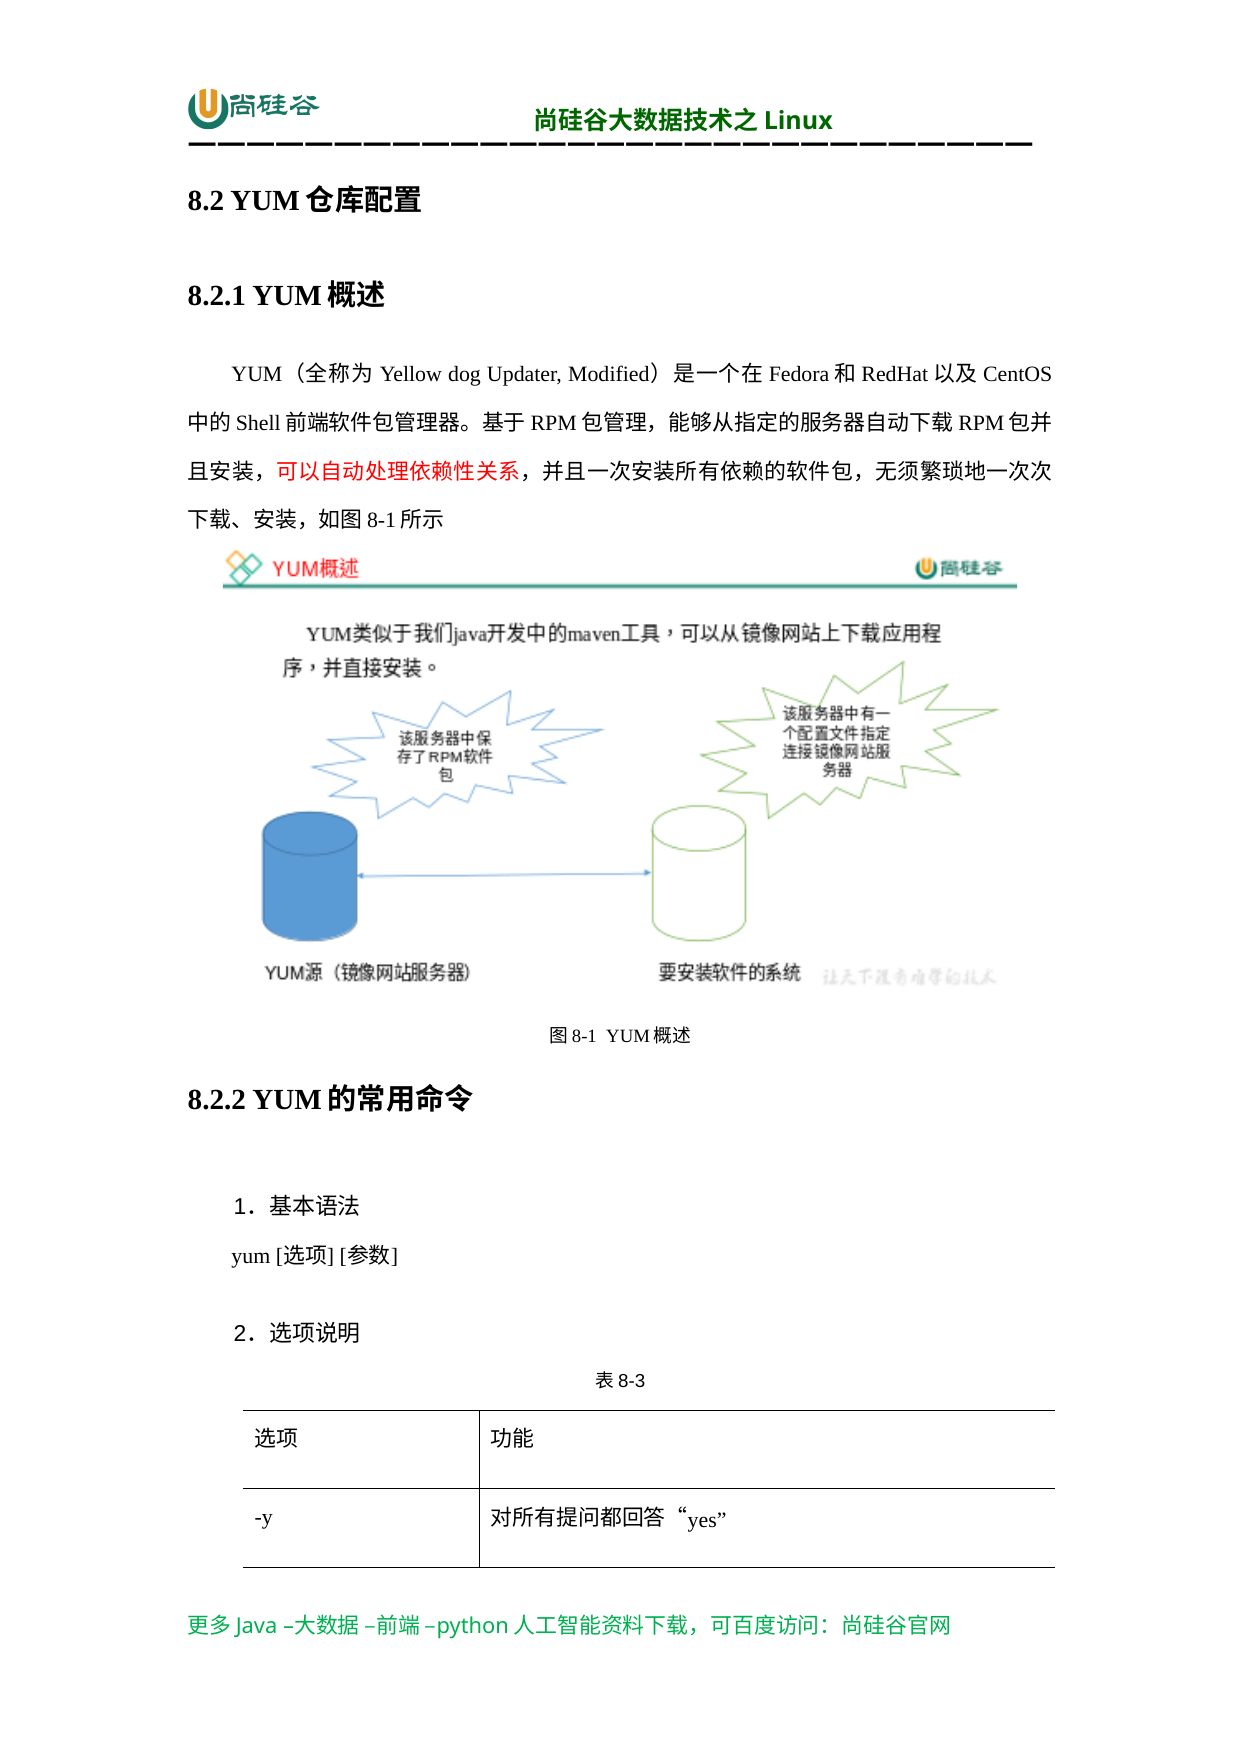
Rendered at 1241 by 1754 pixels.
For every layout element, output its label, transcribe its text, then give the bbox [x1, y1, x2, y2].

text 图8-1 YUM概述 [187, 1018, 1053, 1050]
table_cell -y [243, 1489, 479, 1567]
subtitle 8.2 YUM仓库配置 [187, 165, 1053, 230]
picture [187, 88, 321, 130]
table_header 功能 [480, 1411, 1055, 1488]
text YUM（全称为 Yellow dog Updater, Modified）是一个在Fedora和RedHat以及CentOS中的Shell前端软件包管理器。基于RPM包管理，能够从指定的服务器自动下载RPM包并且安装，可以自动处理依赖性关系，并且一次安装所有依赖的软件包，无须繁琐地一次次下载、安装，如图8-1所示 [187, 356, 1053, 534]
subtitle 8.2.1 YUM概述 [187, 260, 1053, 325]
table_header 选项 [243, 1411, 479, 1488]
subtitle 8.2.2 YUM的常用命令 [187, 1064, 1053, 1129]
text 2．选项说明 [187, 1298, 1053, 1363]
text 表8-3 [187, 1363, 1053, 1396]
text yum [选项] [参数] [187, 1237, 1053, 1270]
text 1．基本语法 [187, 1172, 1053, 1237]
table_cell 对所有提问都回答“yes” [480, 1489, 1055, 1567]
